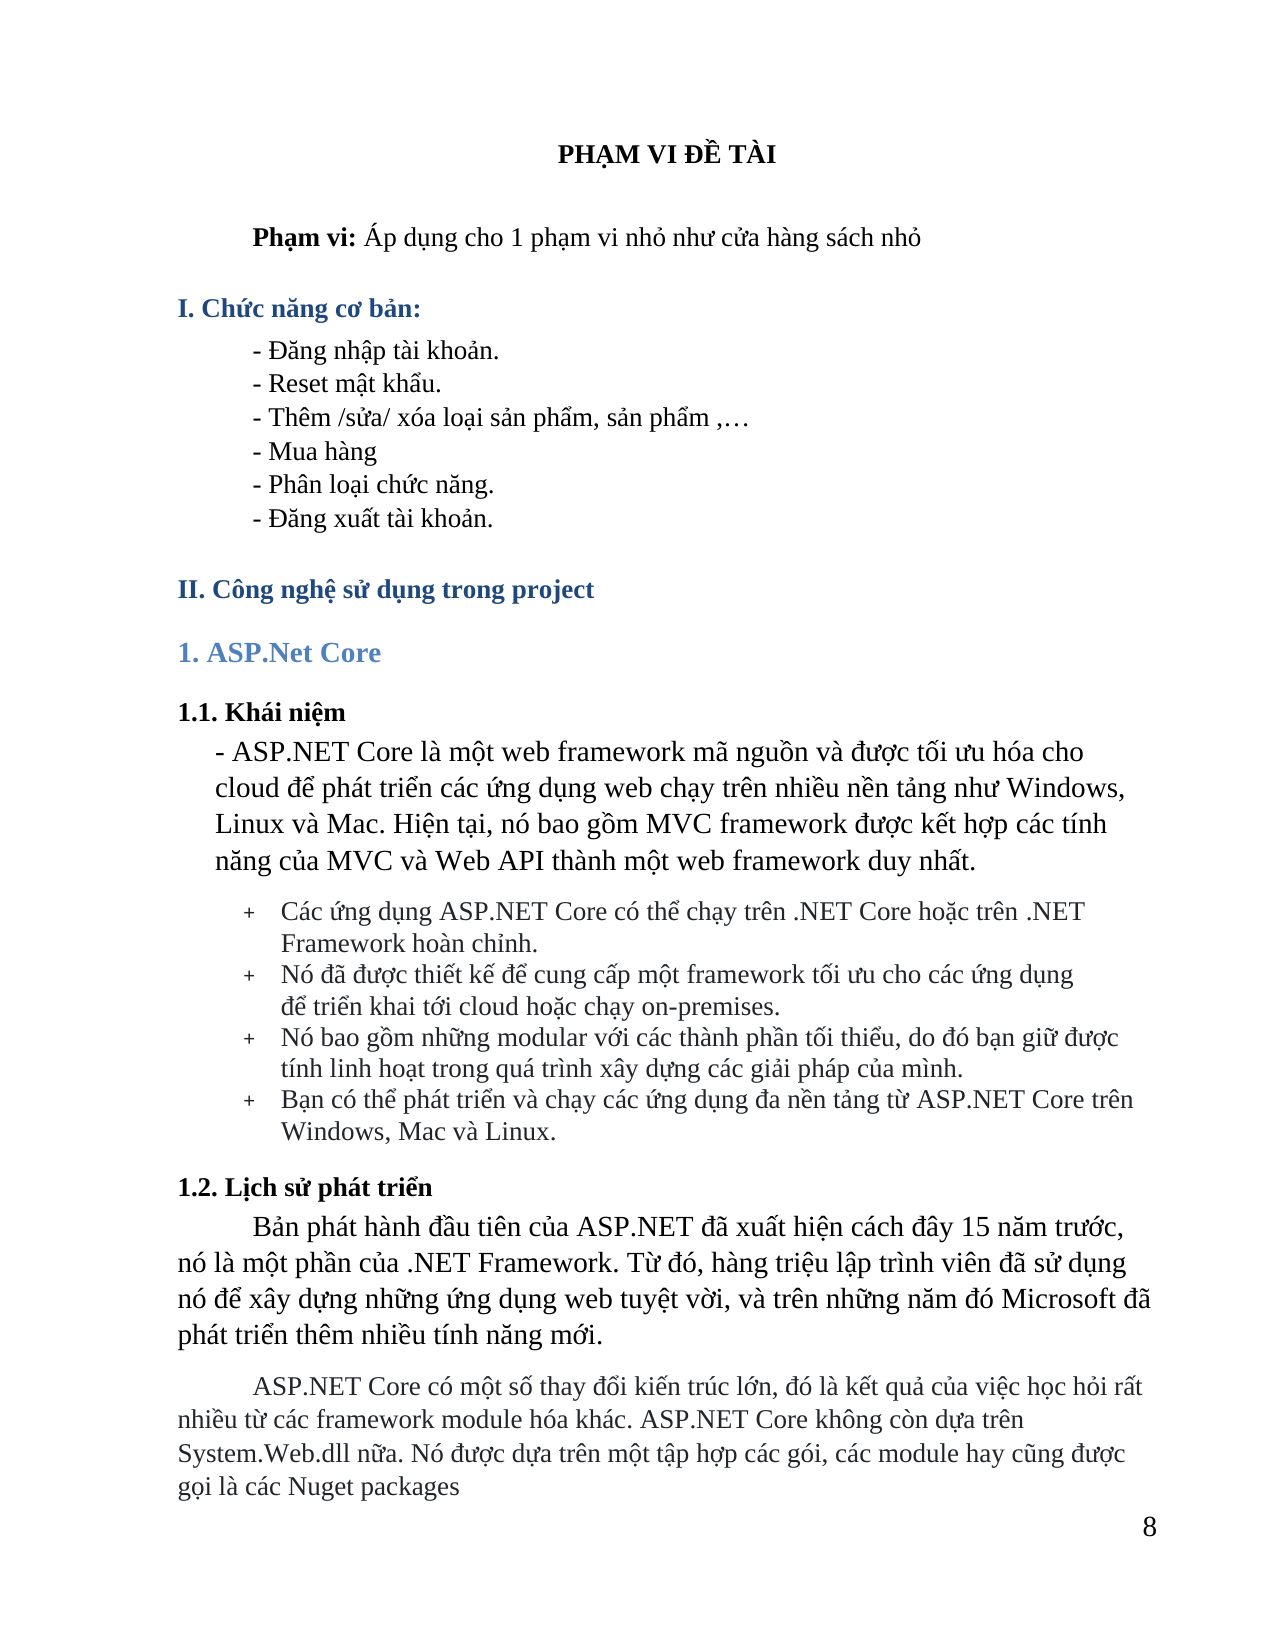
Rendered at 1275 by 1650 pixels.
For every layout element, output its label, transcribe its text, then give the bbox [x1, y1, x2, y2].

list Nó bao gồm những modular với các thành phần tối thiểu, do đó bạn giữ được tính linh hoạt trong quá trình xây dựng các giải pháp của mình. [243, 1021, 1157, 1083]
text - ASP.NET Core là một web framework mã nguồn và được tối ưu hóa cho cloud để phát triển các ứng dụng web chạy trên nhiều nền tảng như Windows, Linux và Mac. Hiện tại, nó bao gồm MVC framework được kết hợp các tính năng của MVC và Web API thành một web framework duy nhất. [215, 734, 1157, 876]
text Bản phát hành đầu tiên của ASP.NET đã xuất hiện cách đây 15 năm trước, nó là một phần của .NET Framework. Từ đó, hàng triệu lập trình viên đã sử dụng nó để xây dựng những ứng dụng web tuyệt vời, và trên những năm đó Microsoft đã phát triển thêm nhiều tính năng mới. [177, 1209, 1157, 1351]
text - Reset mật khẩu. [177, 367, 1157, 399]
subtitle PHẠM VI ĐỀ TÀI [177, 139, 1157, 170]
text - Đăng xuất tài khoản. [177, 502, 1157, 533]
subtitle II. Công nghệ sử dụng trong project [177, 573, 1157, 604]
subtitle 1.1. Khái niệm [177, 697, 1157, 728]
subtitle I. Chức năng cơ bản: [177, 292, 1157, 323]
list Bạn có thể phát triển và chạy các ứng dụng đa nền tảng từ ASP.NET Core trên Windows, Mac và Linux. [243, 1083, 1157, 1146]
text Phạm vi: Áp dụng cho 1 phạm vi nhỏ như cửa hàng sách nhỏ [177, 221, 1157, 252]
list Nó đã được thiết kế để cung cấp một framework tối ưu cho các ứng dụng để triển khai tới cloud hoặc chạy on-premises. [243, 958, 1157, 1021]
subtitle 1. ASP.Net Core [177, 635, 1157, 669]
subtitle 1.2. Lịch sử phát triển [177, 1171, 1157, 1202]
text - Thêm /sửa/ xóa loại sản phẩm, sản phẩm ,… [177, 401, 1157, 432]
text - Phân loại chức năng. [177, 468, 1157, 499]
list Các ứng dụng ASP.NET Core có thể chạy trên .NET Core hoặc trên .NET Framework hoàn chỉnh. [243, 896, 1157, 958]
text - Mua hàng [177, 434, 1157, 466]
text - Đăng nhập tài khoản. [177, 334, 1157, 365]
text ASP.NET Core có một số thay đổi kiến trúc lớn, đó là kết quả của việc học hỏi rất nhiều từ các framework module hóa khác. ASP.NET Core không còn dựa trên System.Web.dll nữa. Nó được dựa trên một tập hợp các gói, các module hay cũng được gọi là các Nuget packages [177, 1370, 1157, 1502]
